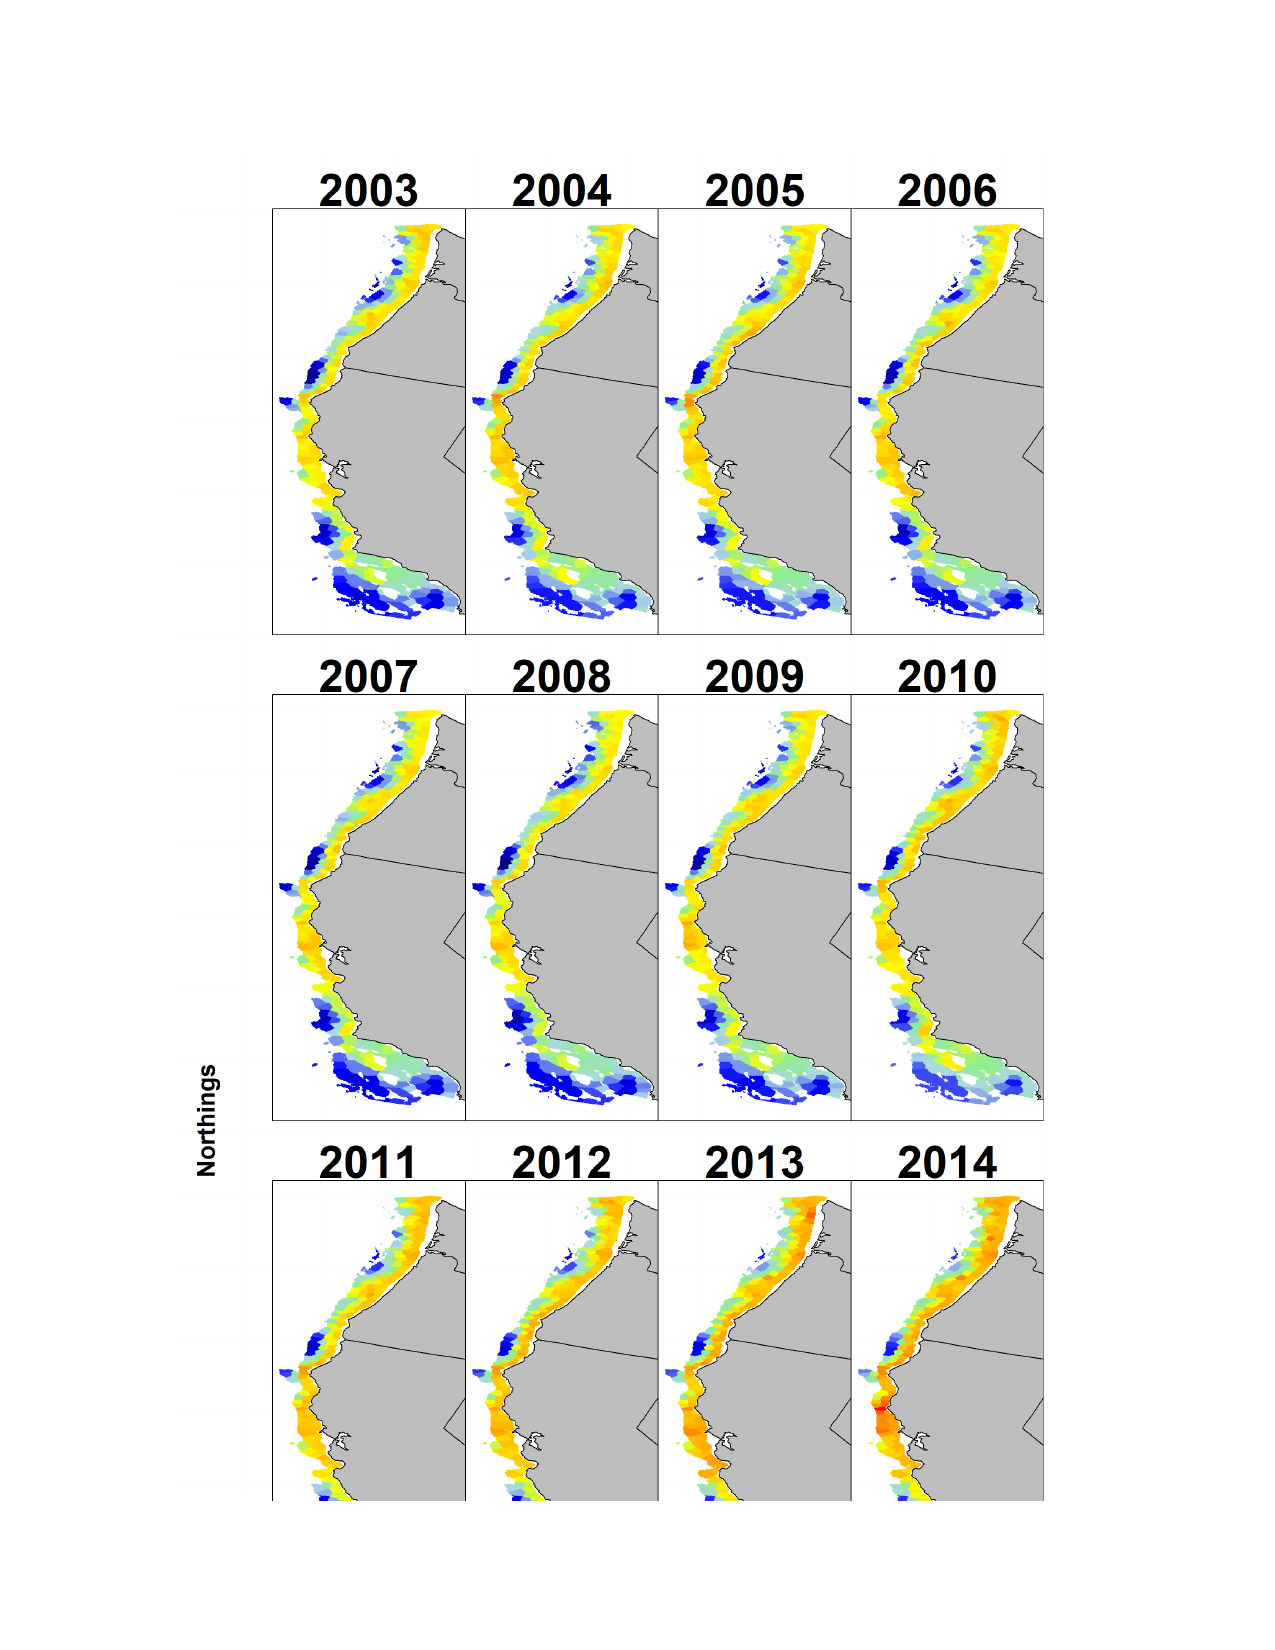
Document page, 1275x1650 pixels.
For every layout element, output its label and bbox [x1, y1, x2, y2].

picture [168, 150, 1044, 1501]
